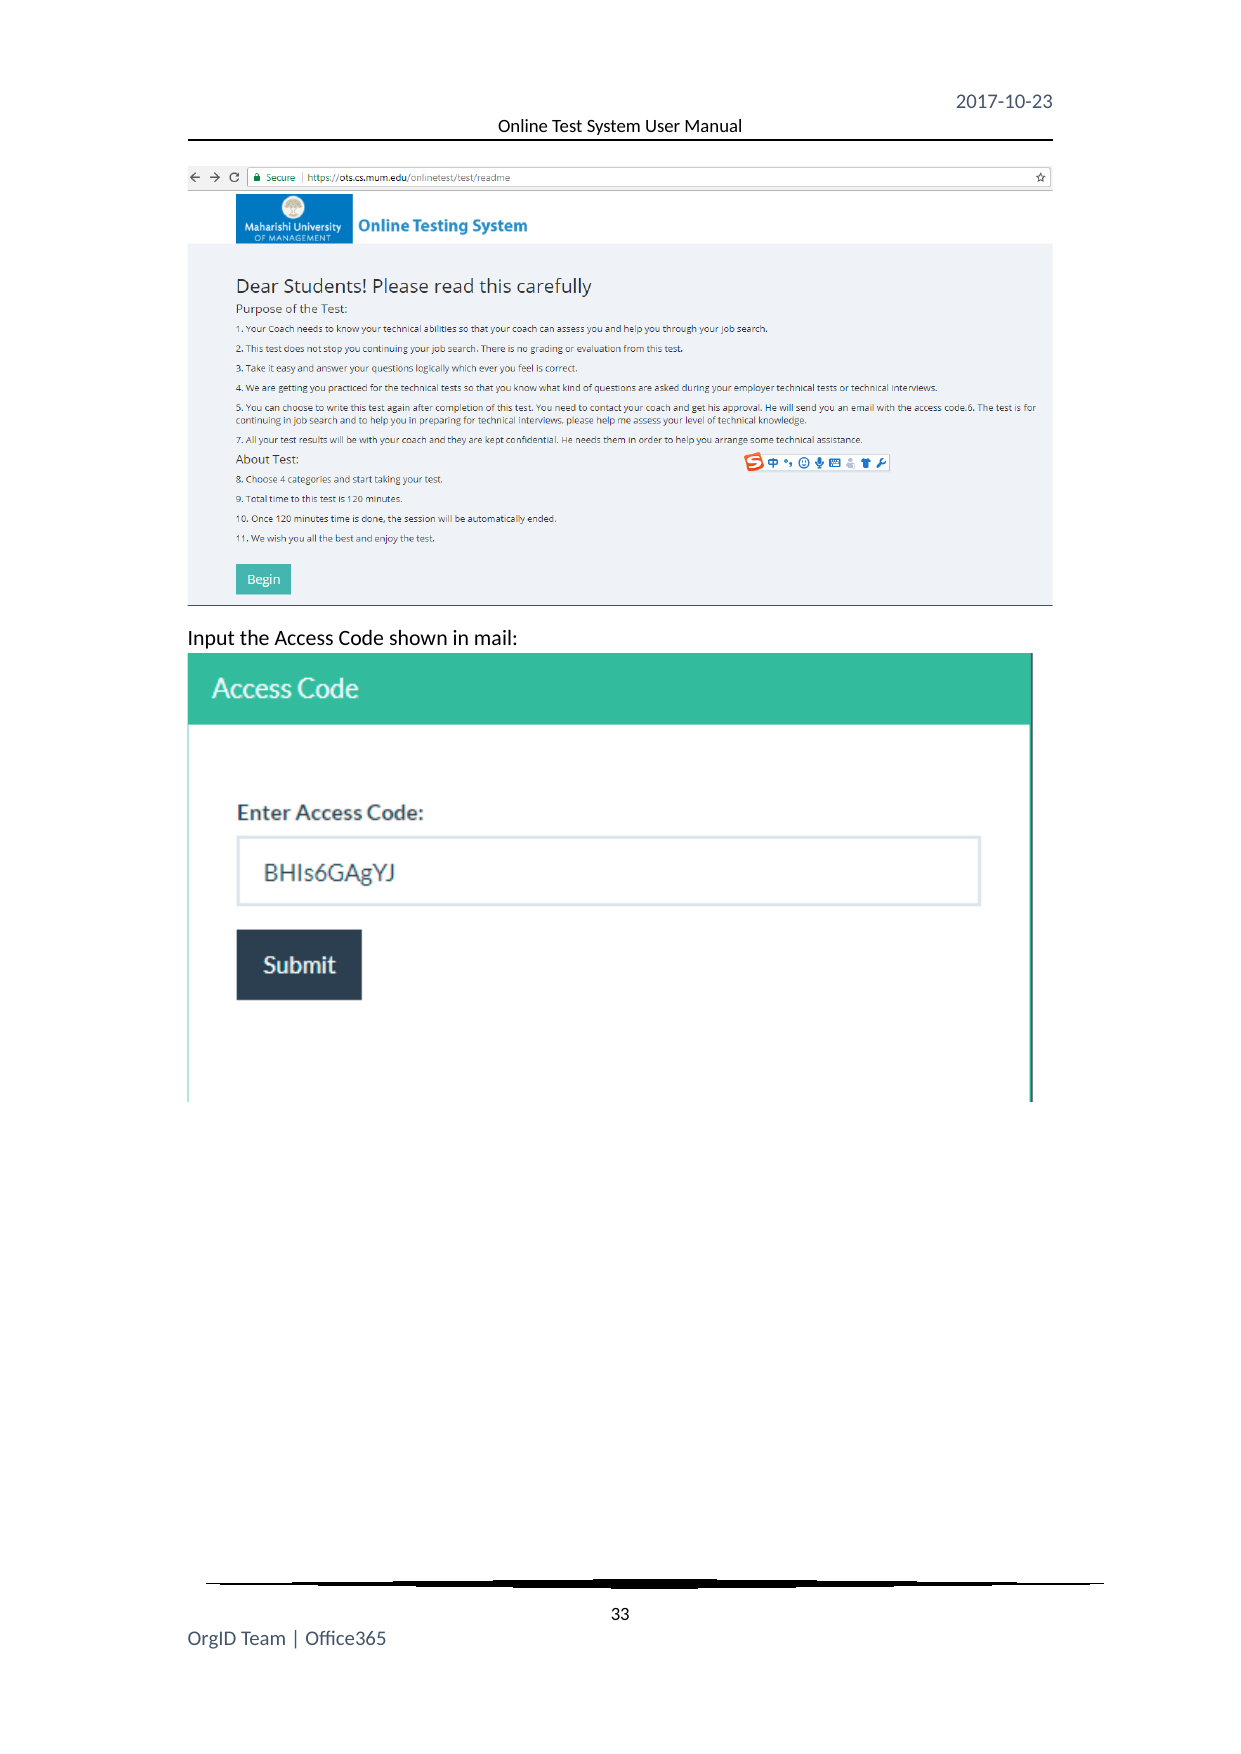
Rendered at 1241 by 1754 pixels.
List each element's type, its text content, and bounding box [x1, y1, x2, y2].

text Input the Access Code shown in mail: [187, 621, 1053, 653]
picture [187, 653, 1033, 1102]
picture [187, 166, 1053, 606]
